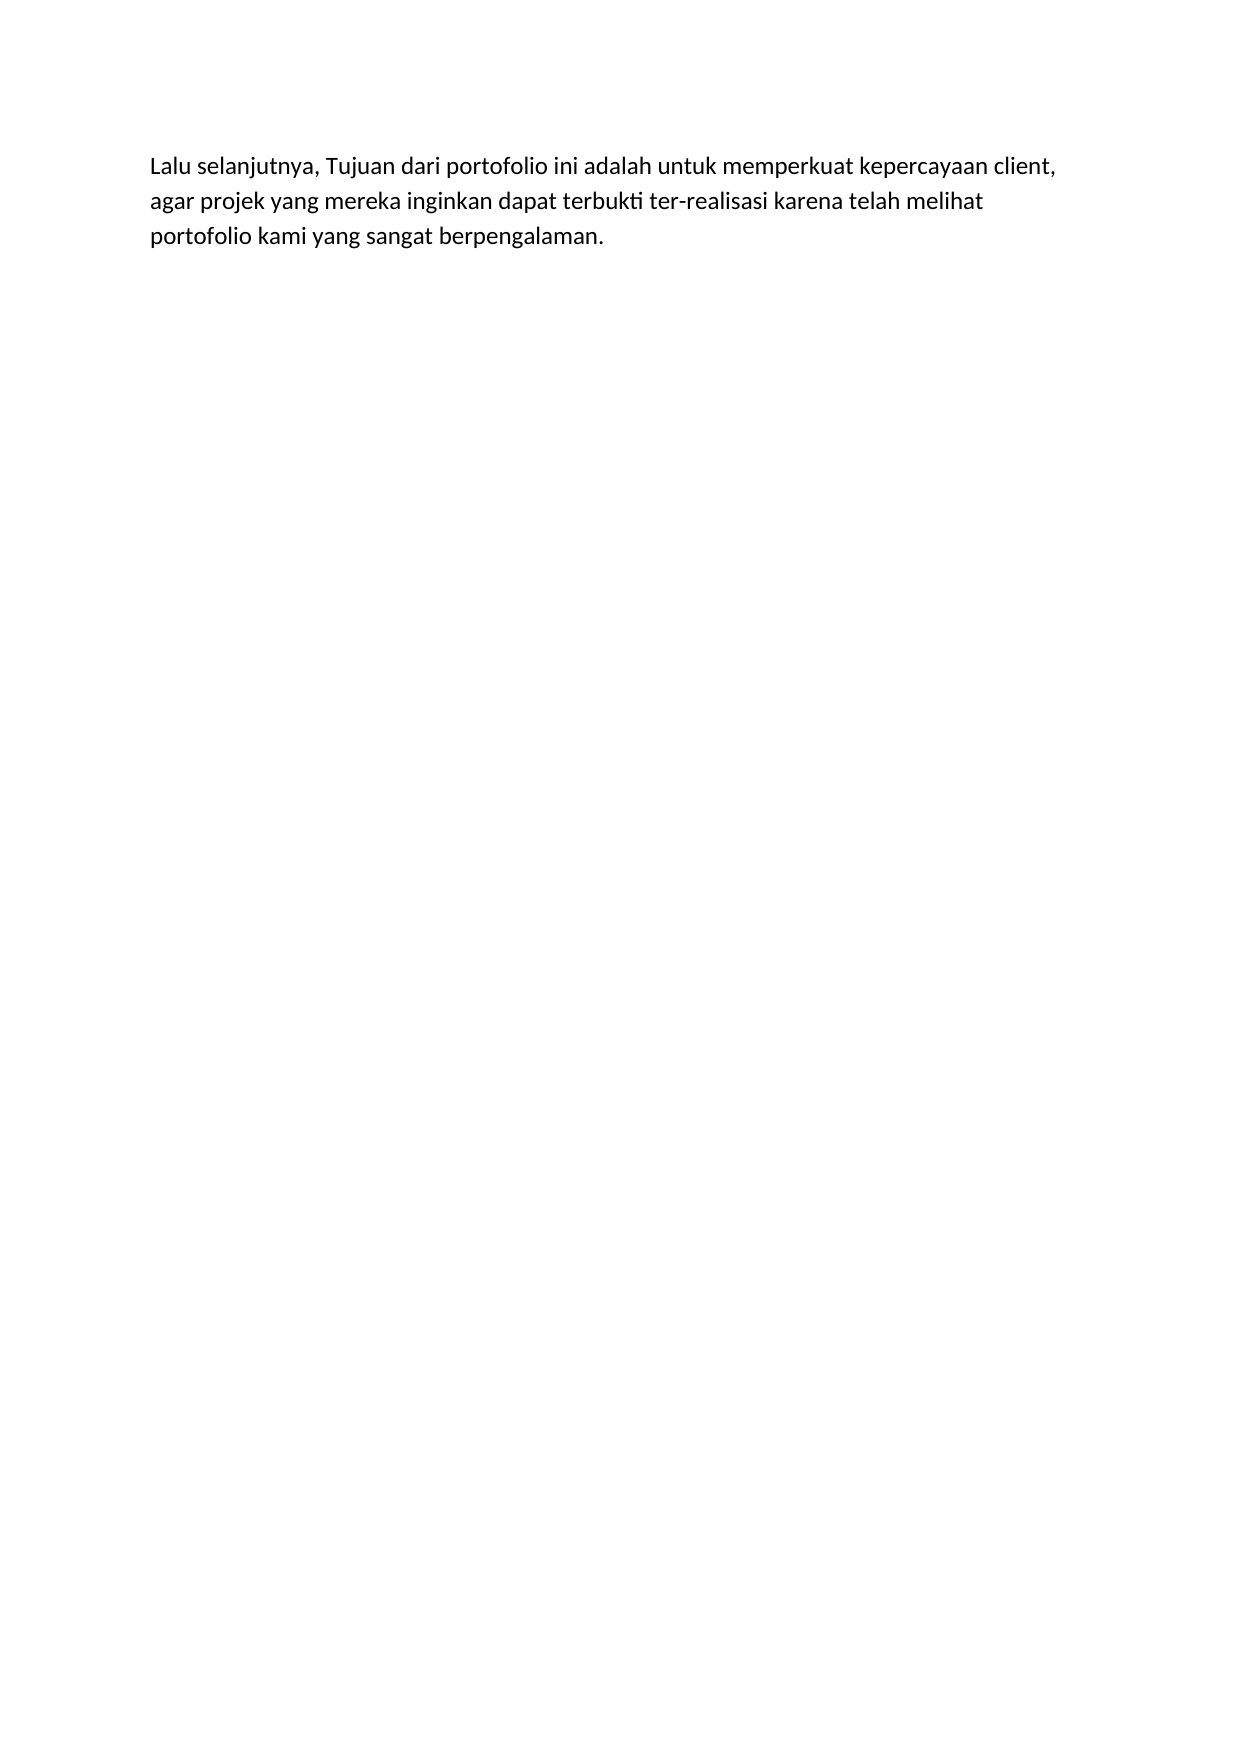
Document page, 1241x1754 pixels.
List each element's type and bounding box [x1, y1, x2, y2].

text [150, 150, 1090, 251]
